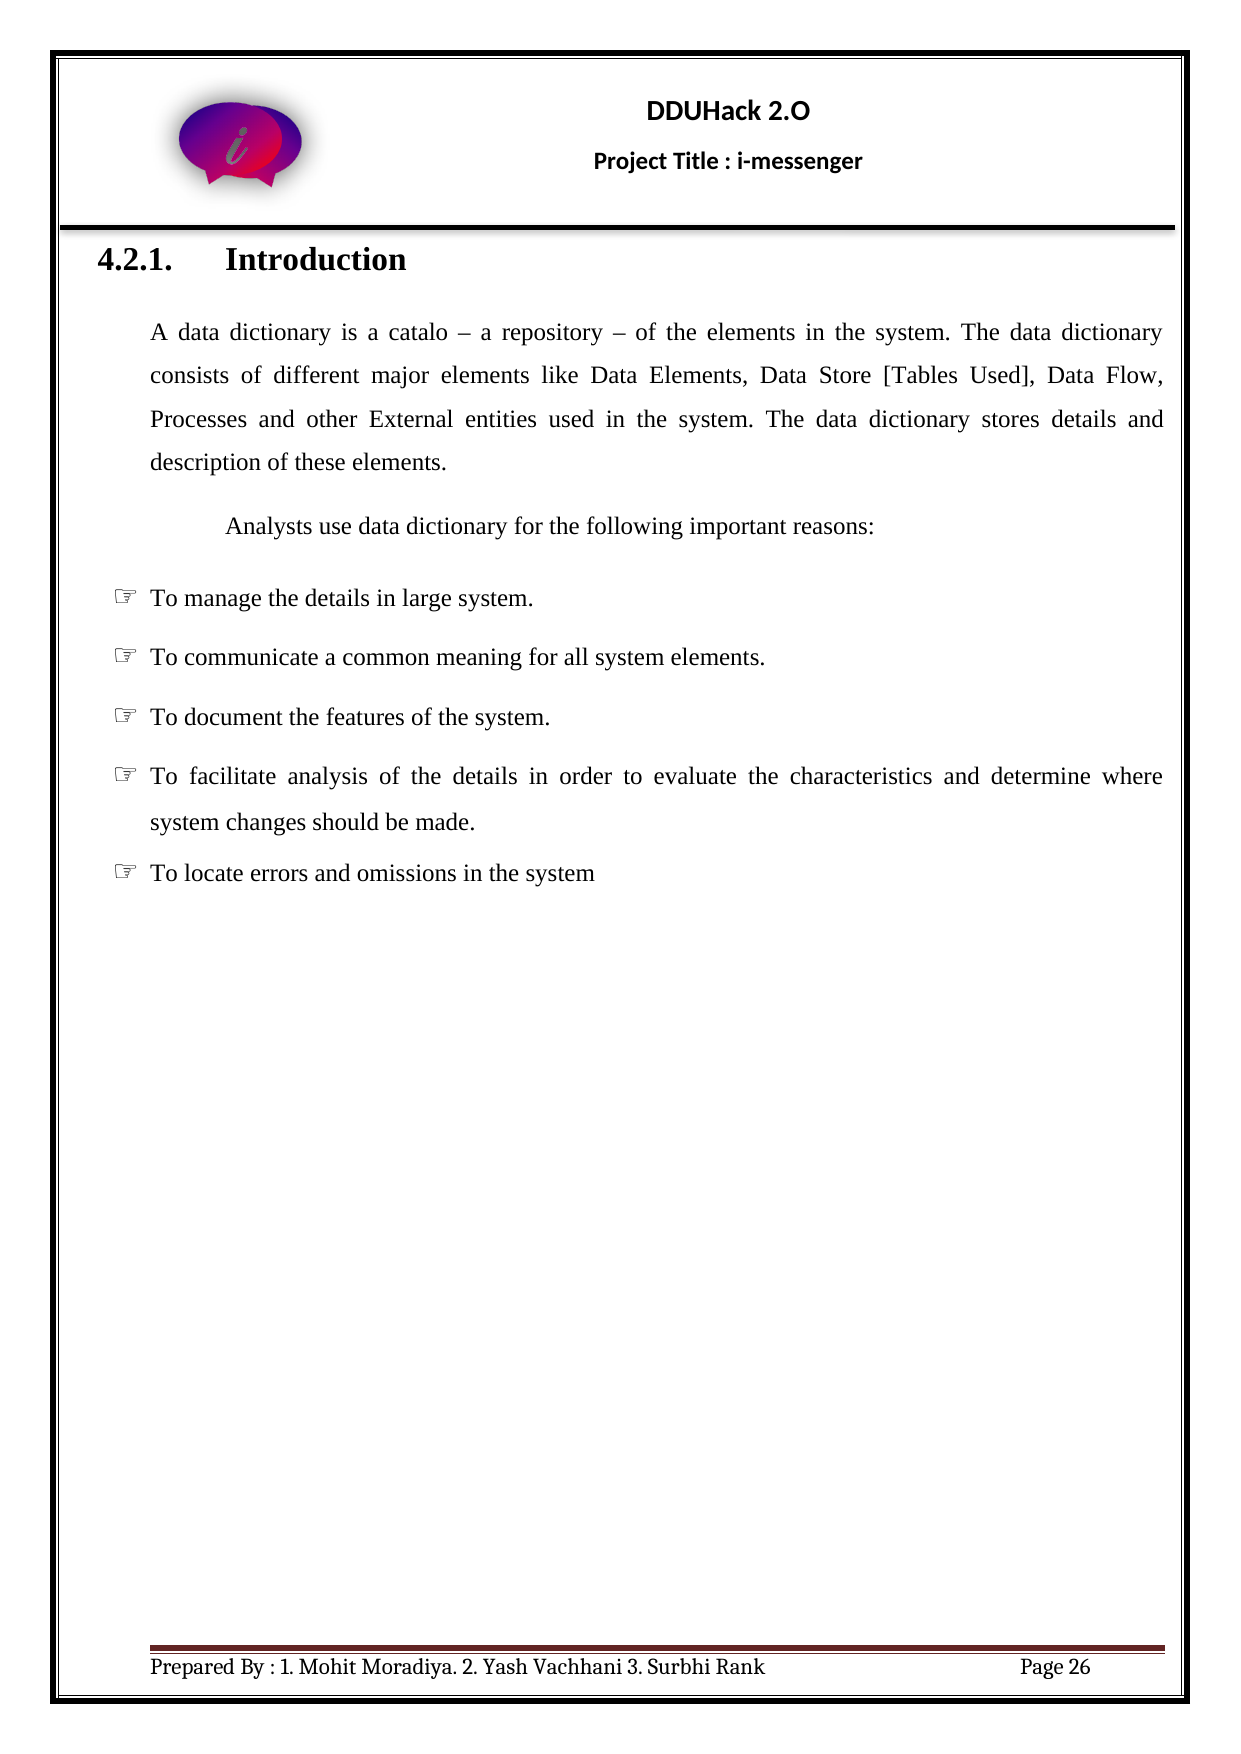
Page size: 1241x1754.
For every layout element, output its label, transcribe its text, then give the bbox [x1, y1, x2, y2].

list Introduction [97, 239, 1165, 277]
text A data dictionary is a catalo – a repository – of the elements in the system. The data dictionary consists of different major elements like Data Elements, Data Store [Tables Used], Data Flow, Processes and other External entities used in the system. The data dictionary stores details and description of these elements. [150, 317, 1165, 476]
list To manage the details in large system. [112, 575, 1165, 614]
list To document the features of the system. [112, 694, 1165, 733]
list To communicate a common meaning for all system elements. [112, 634, 1165, 674]
list To facilitate analysis of the details in order to evaluate the characteristics and determine where system changes should be made. [112, 753, 1165, 836]
list To locate errors and omissions in the system [112, 850, 1165, 890]
picture [171, 98, 310, 193]
text Analysts use data dictionary for the following important reasons: [150, 511, 1165, 539]
